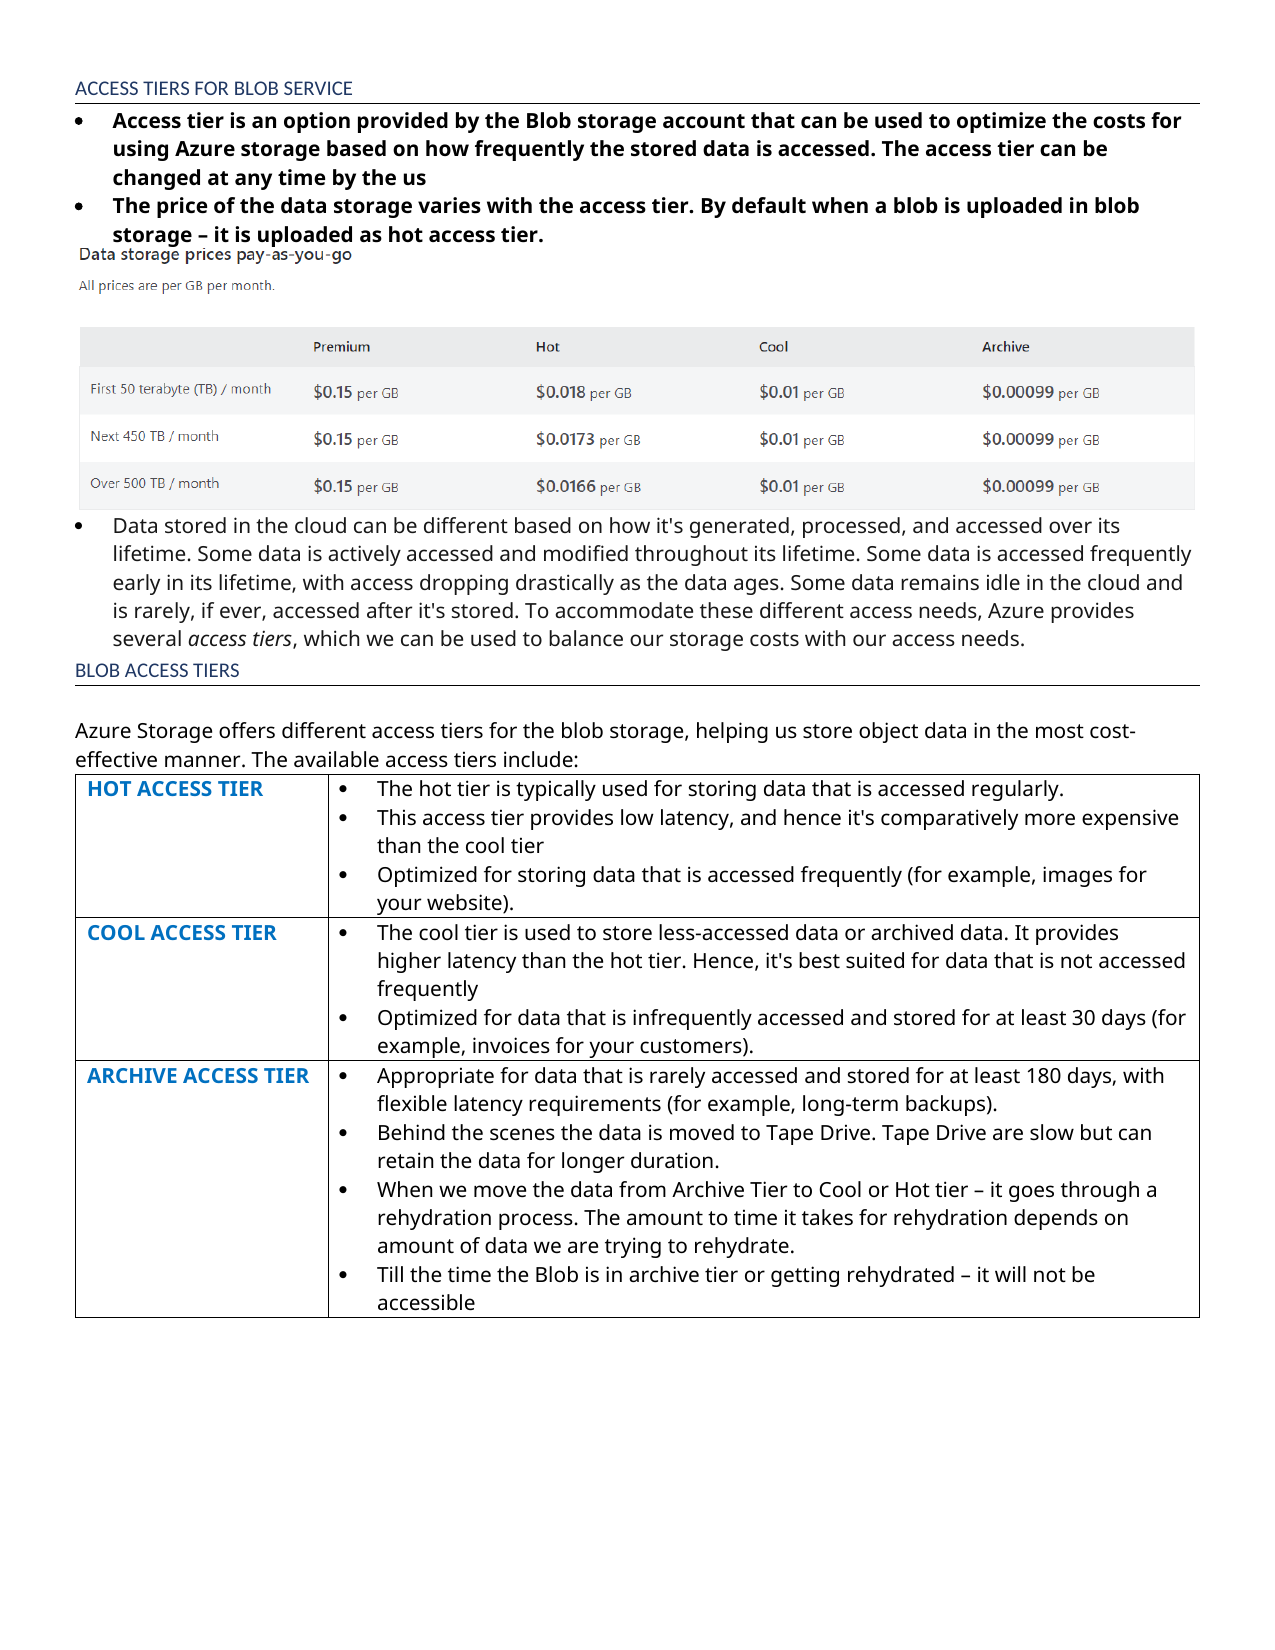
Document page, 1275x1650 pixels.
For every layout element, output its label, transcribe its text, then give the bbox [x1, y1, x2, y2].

subtitle ACCESS TIERS FOR BLOB SERVICE [75, 75, 1200, 103]
table_cell The cool tier is used to store less-accessed data or archived data. It provides higher latency than the hot tier. Hence, it's best suited for data that is not accessed frequently Optimized for data that is infrequently accessed and stored for at least 30 days (for example, invoices for your customers). [329, 918, 1199, 1060]
subtitle BLOB ACCESS TIERS [75, 657, 1200, 685]
list The price of the data storage varies with the access tier. By default when a blob is uploaded in blob storage – it is uploaded as hot access tier. [75, 191, 1200, 248]
table_cell COOL ACCESS TIER [76, 918, 328, 1060]
table_header The hot tier is typically used for storing data that is accessed regularly. This access tier provides low latency, and hence it's comparatively more expensive than the cool tier Optimized for storing data that is accessed frequently (for example, images for your website). [329, 775, 1199, 917]
picture [75, 248, 1200, 511]
table_cell ARCHIVE ACCESS TIER [76, 1061, 328, 1317]
text Azure Storage offers different access tiers for the blob storage, helping us store object data in the most cost-effective manner. The available access tiers include: [579, 717, 1200, 773]
list Access tier is an option provided by the Blob storage account that can be used to optimize the costs for using Azure storage based on how frequently the stored data is accessed. The access tier can be changed at any time by the us [75, 106, 1200, 191]
table_cell Appropriate for data that is rarely accessed and stored for at least 180 days, with flexible latency requirements (for example, long-term backups). Behind the scenes the data is moved to Tape Drive. Tape Drive are slow but can retain the data for longer duration. When we move the data from Archive Tier to Cool or Hot tier – it goes through a rehydration process. The amount to time it takes for rehydration depends on amount of data we are trying to rehydrate. Till the time the Blob is in archive tier or getting rehydrated – it will not be accessible [329, 1061, 1199, 1317]
list Data stored in the cloud can be different based on how it's generated, processed, and accessed over its lifetime. Some data is actively accessed and modified throughout its lifetime. Some data is accessed frequently early in its lifetime, with access dropping drastically as the data ages. Some data remains idle in the cloud and is rarely, if ever, accessed after it's stored. To accommodate these different access needs, Azure provides several access tiers, which we can be used to balance our storage costs with our access needs. [75, 511, 1200, 653]
table_header HOT ACCESS TIER [76, 775, 328, 917]
